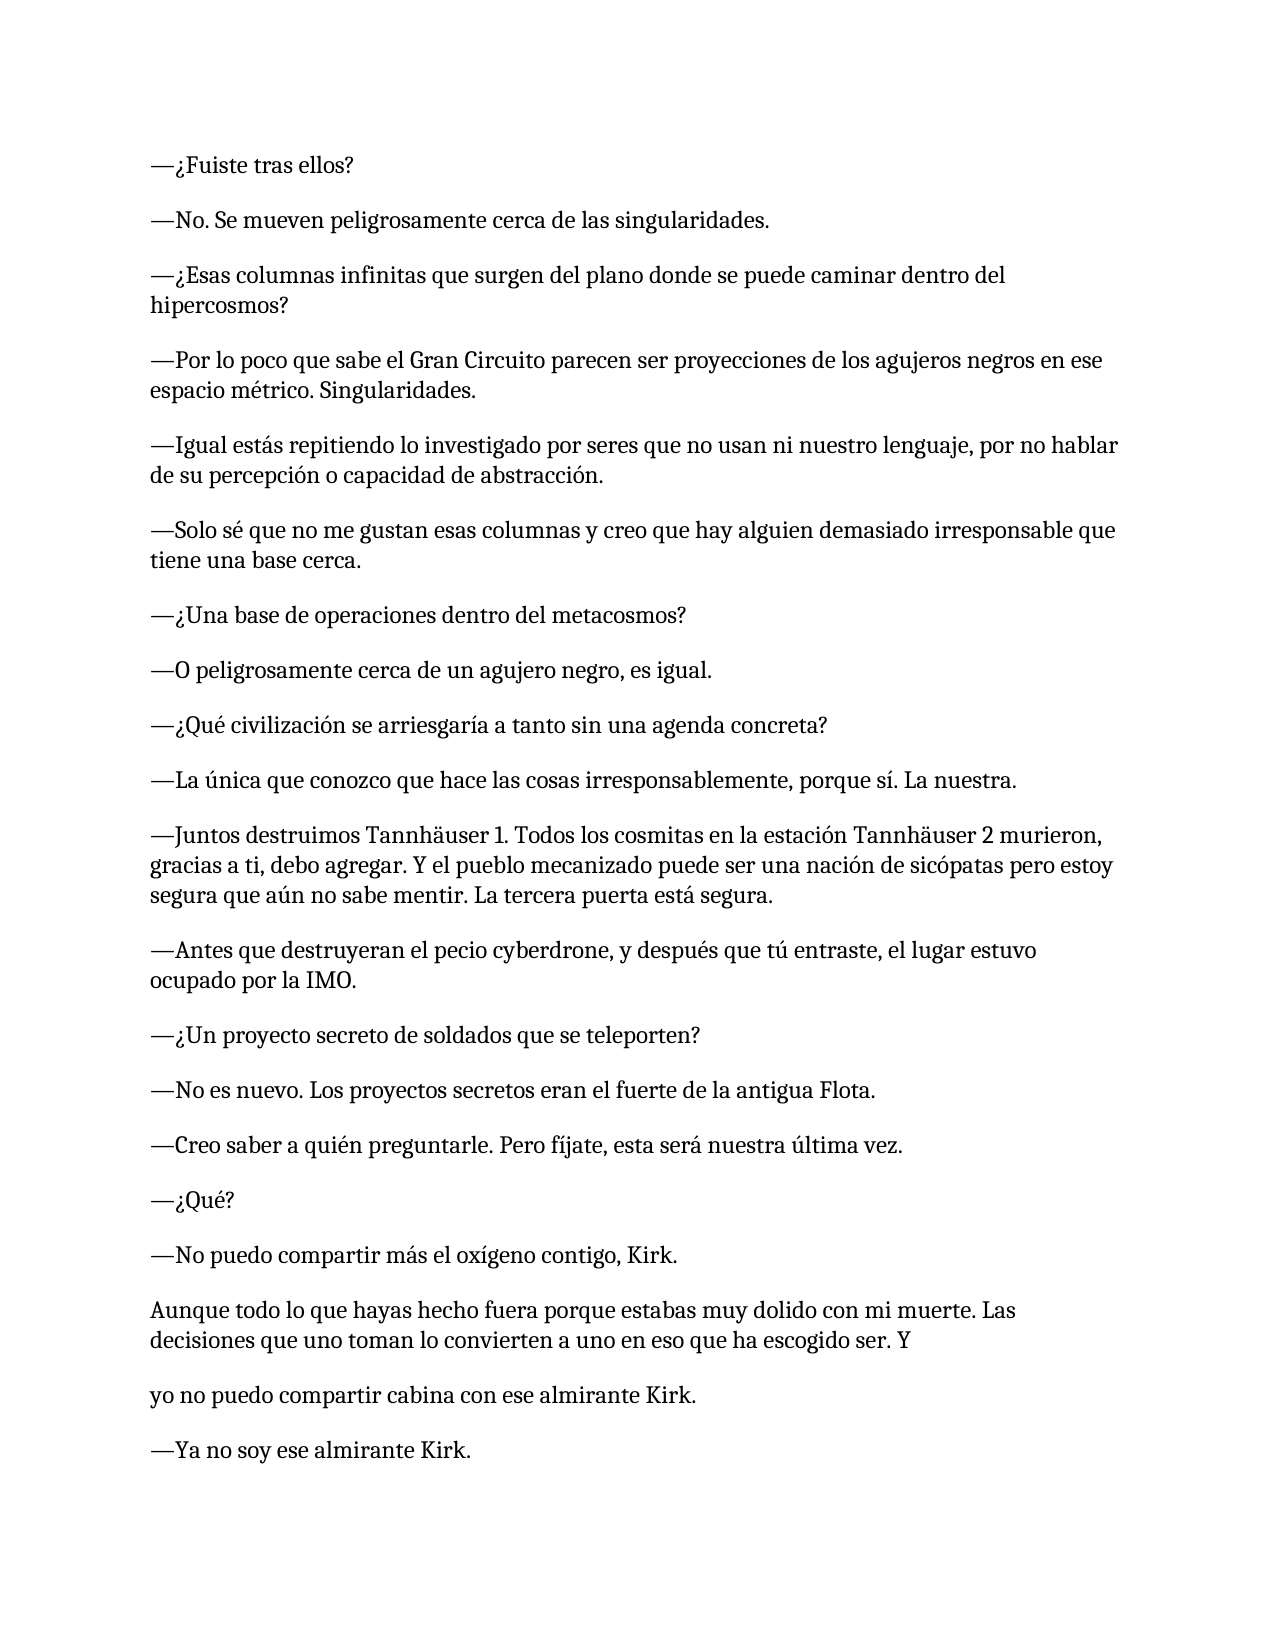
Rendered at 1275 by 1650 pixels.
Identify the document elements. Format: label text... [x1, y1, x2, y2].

text —Creo saber a quién preguntarle. Pero fíjate, esta será nuestra última vez. [150, 1130, 1125, 1160]
text —No es nuevo. Los proyectos secretos eran el fuerte de la antigua Flota. [150, 1075, 1125, 1105]
text —¿Qué civilización se arriesgaría a tanto sin una agenda concreta? [150, 710, 1125, 740]
text —Solo sé que no me gustan esas columnas y creo que hay alguien demasiado irresponsable que tiene una base cerca. [150, 515, 1125, 575]
text —No. Se mueven peligrosamente cerca de las singularidades. [150, 205, 1125, 235]
text —Igual estás repitiendo lo investigado por seres que no usan ni nuestro lenguaje, por no hablar de su percepción o capacidad de abstracción. [150, 430, 1125, 490]
text —La única que conozco que hace las cosas irresponsablemente, porque sí. La nuestra. [150, 765, 1125, 795]
text —¿Un proyecto secreto de soldados que se teleporten? [150, 1020, 1125, 1050]
text —¿Una base de operaciones dentro del metacosmos? [150, 600, 1125, 630]
text —Antes que destruyeran el pecio cyberdrone, y después que tú entraste, el lugar estuvo ocupado por la IMO. [150, 935, 1125, 995]
text —¿Qué? [150, 1185, 1125, 1215]
text yo no puedo compartir cabina con ese almirante Kirk. [150, 1380, 1125, 1410]
text —¿Esas columnas infinitas que surgen del plano donde se puede caminar dentro del hipercosmos? [150, 260, 1125, 320]
text —O peligrosamente cerca de un agujero negro, es igual. [150, 655, 1125, 685]
text —Por lo poco que sabe el Gran Circuito parecen ser proyecciones de los agujeros negros en ese espacio métrico. Singularidades. [150, 345, 1125, 405]
text —¿Fuiste tras ellos? [150, 150, 1125, 180]
text —No puedo compartir más el oxígeno contigo, Kirk. [150, 1240, 1125, 1270]
text —Ya no soy ese almirante Kirk. [150, 1435, 1125, 1465]
text Aunque todo lo que hayas hecho fuera porque estabas muy dolido con mi muerte. Las decisiones que uno toman lo convierten a uno en eso que ha escogido ser. Y [150, 1295, 1125, 1355]
text —Juntos destruimos Tannhäuser 1. Todos los cosmitas en la estación Tannhäuser 2 murieron, gracias a ti, debo agregar. Y el pueblo mecanizado puede ser una nación de sicópatas pero estoy segura que aún no sabe mentir. La tercera puerta está segura. [150, 820, 1125, 910]
